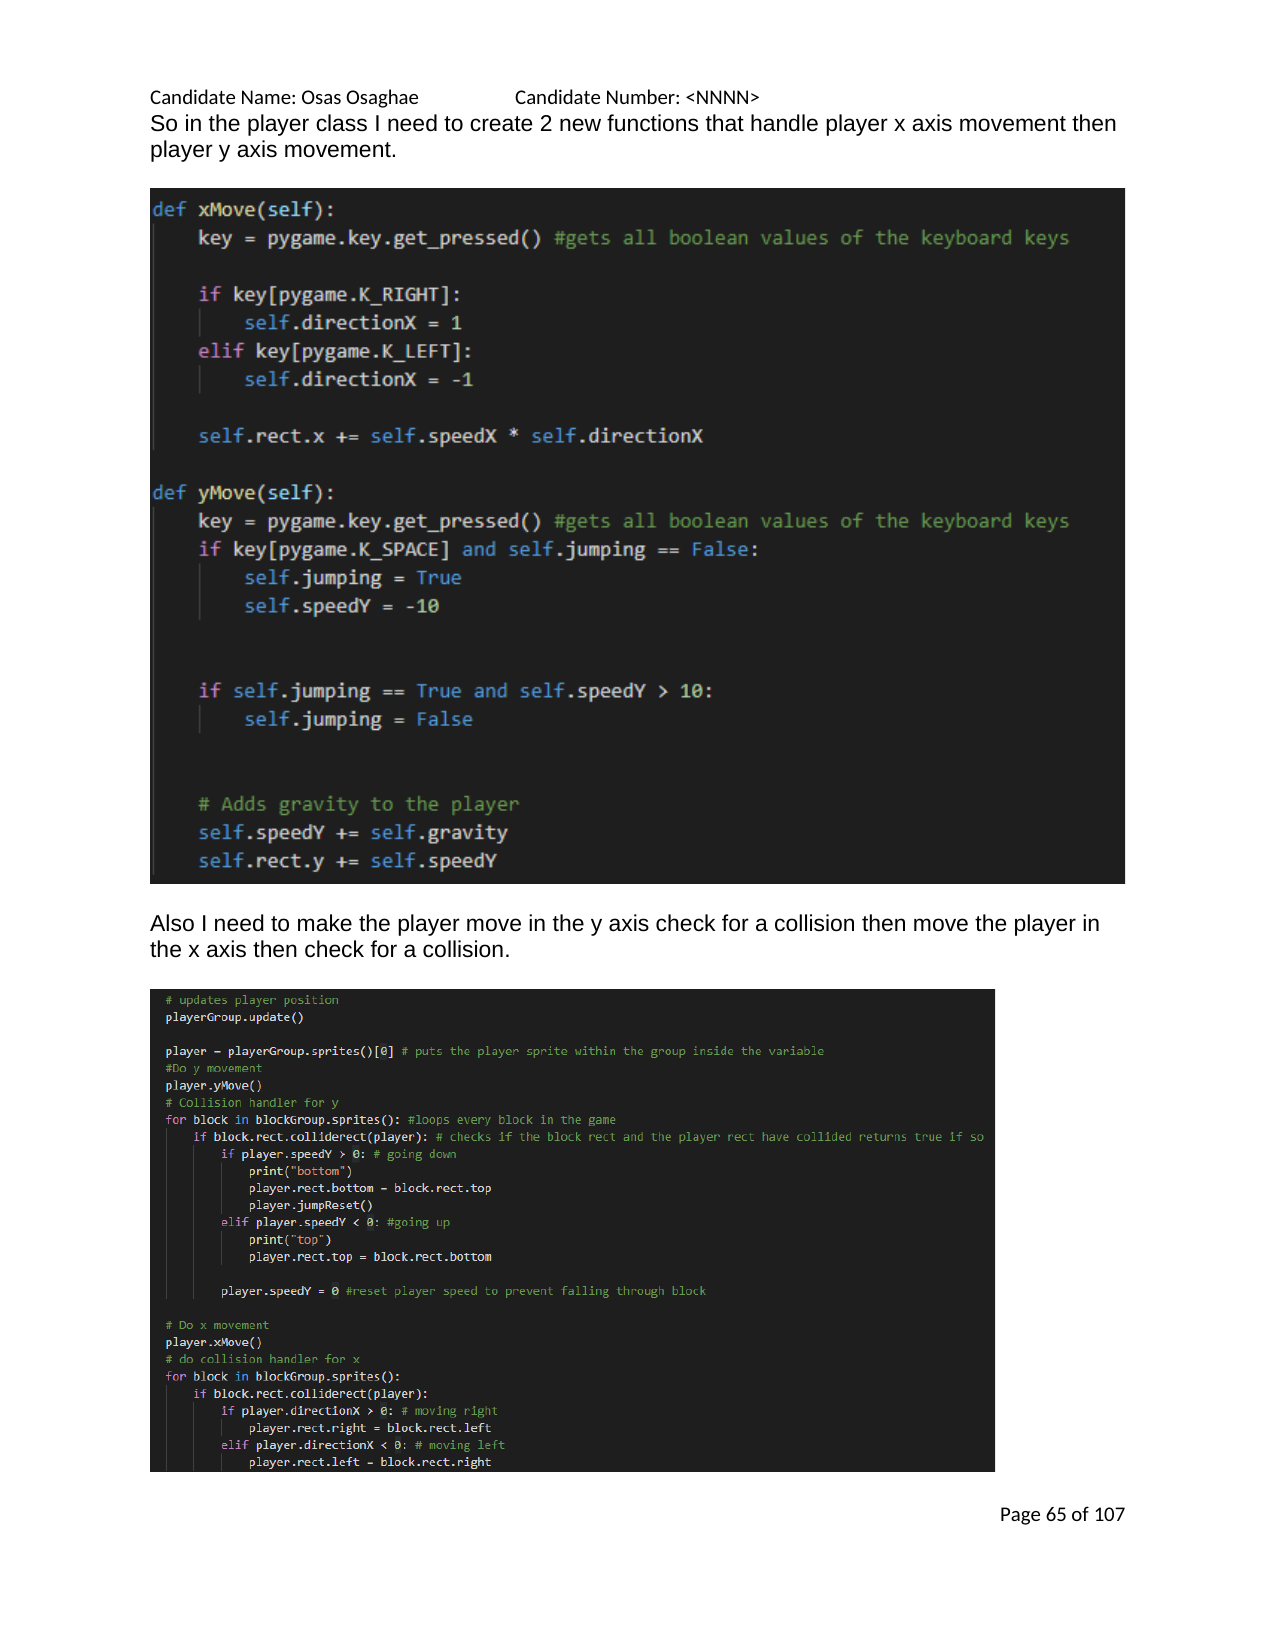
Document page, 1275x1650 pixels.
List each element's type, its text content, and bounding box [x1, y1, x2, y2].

text Also I need to make the player move in the y axis check for a collision then move the player in the x axis then check for a collision. [150, 910, 1125, 963]
picture [150, 188, 1125, 884]
picture [150, 989, 996, 1472]
text So in the player class I need to create 2 new functions that handle player x axis movement then player y axis movement. [150, 109, 1125, 162]
